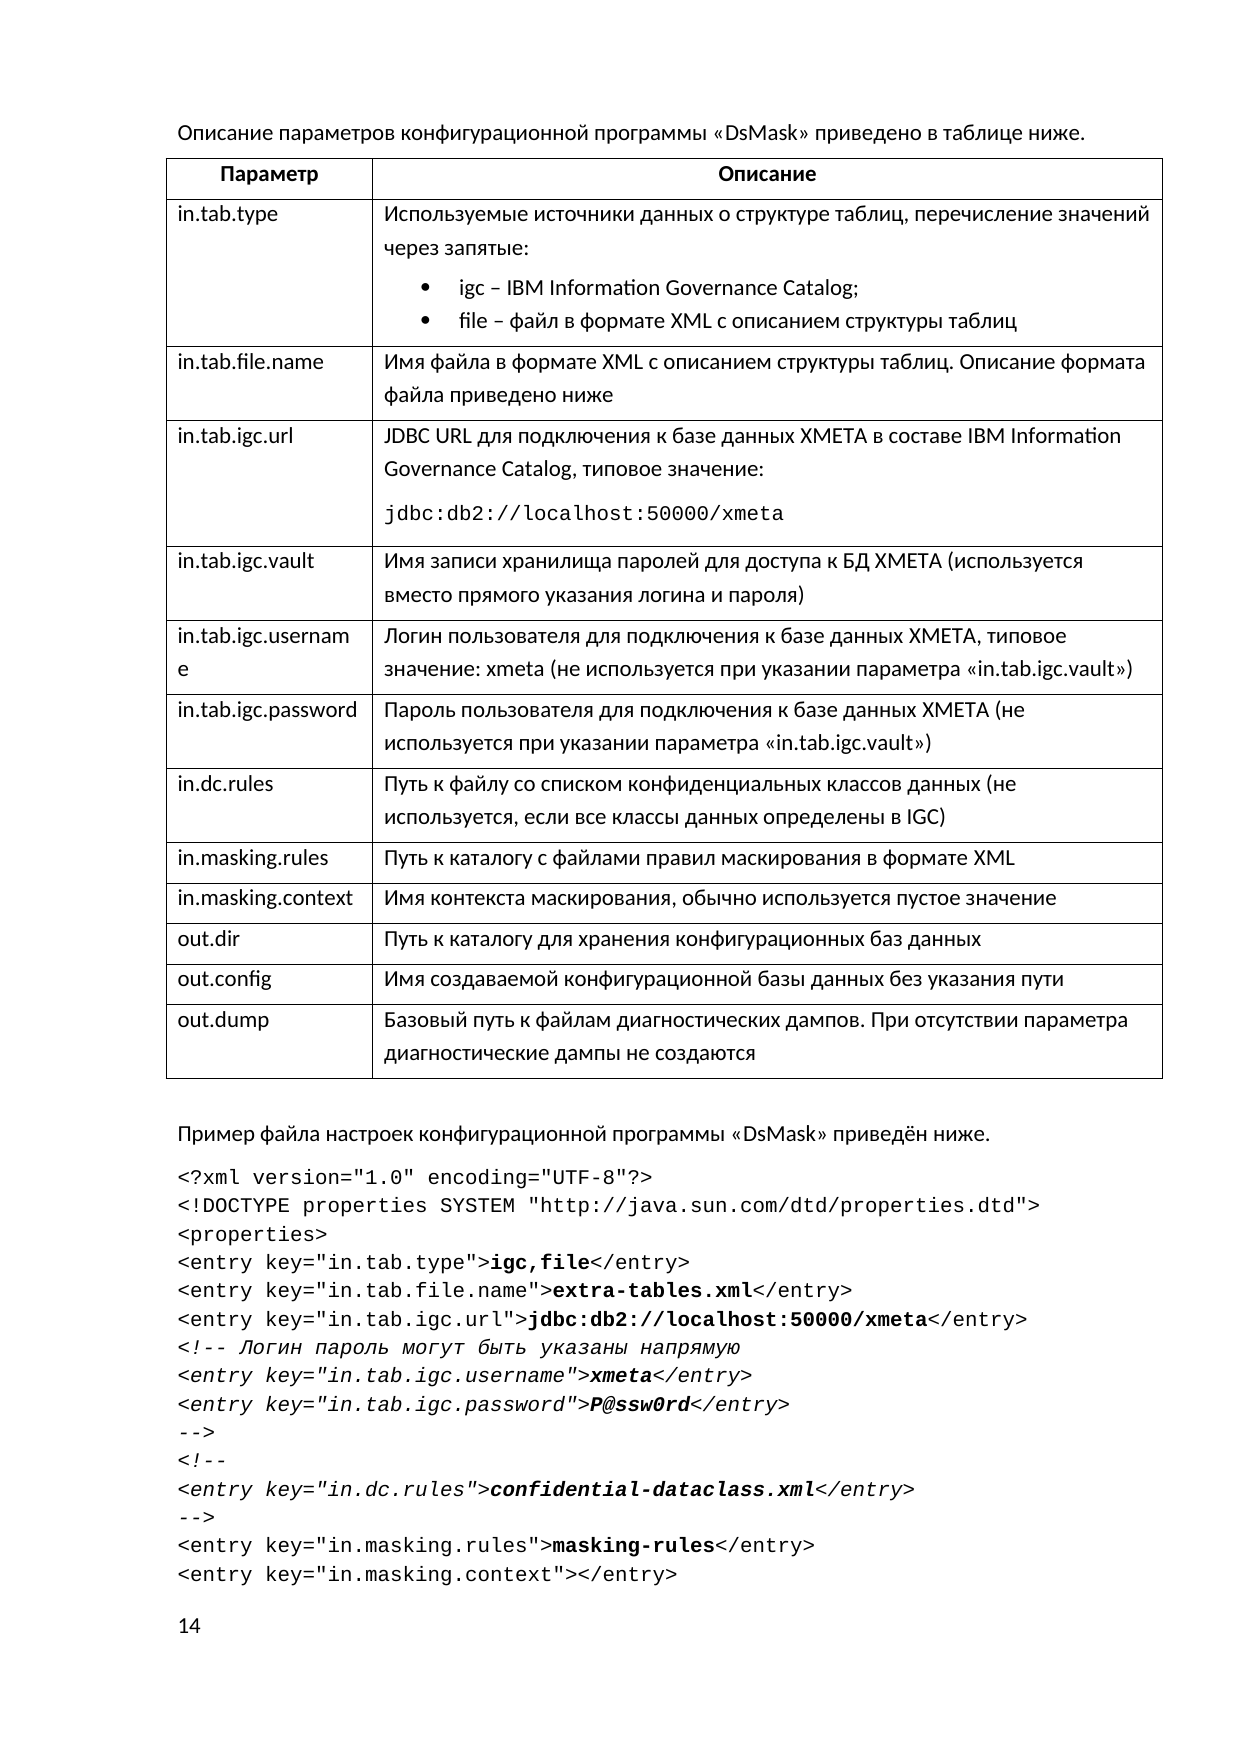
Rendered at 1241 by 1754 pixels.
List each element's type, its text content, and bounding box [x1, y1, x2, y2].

table_cell in.dc.rules [167, 769, 372, 842]
table_cell Пароль пользователя для подключения к базе данных XMETA (не используется при указании параметра «in.tab.igc.vault») [373, 695, 1162, 768]
text <entry key="in.masking.rules">masking-rules</entry> [177, 1535, 1152, 1559]
table_cell Путь к каталогу с файлами правил маскирования в формате XML [373, 843, 1162, 882]
table_cell Имя создаваемой конфигурационной базы данных без указания пути [373, 965, 1162, 1004]
text <!DOCTYPE properties SYSTEM "http://java.sun.com/dtd/properties.dtd"> [177, 1195, 1152, 1219]
table_cell Имя файла в формате XML с описанием структуры таблиц. Описание формата файла приведено ниже [373, 347, 1162, 420]
text <entry key="in.masking.context"></entry> [177, 1564, 1152, 1587]
table_cell Имя записи хранилища паролей для доступа к БД XMETA (используется вместо прямого указания логина и пароля) [373, 547, 1162, 620]
table_cell Логин пользователя для подключения к базе данных XMETA, типовое значение: xmeta (не используется при указании параметра «in.tab.igc.vault») [373, 621, 1162, 694]
table_cell Путь к каталогу для хранения конфигурационных баз данных [373, 924, 1162, 963]
text Пример файла настроек конфигурационной программы «DsMask» приведён ниже. [177, 1119, 1152, 1147]
table_cell out.config [167, 965, 372, 1004]
text --> [177, 1507, 1152, 1531]
table_cell Путь к файлу со списком конфиденциальных классов данных (не используется, если все классы данных определены в IGC) [373, 769, 1162, 842]
table_header Описание [373, 159, 1162, 198]
text <entry key="in.tab.igc.password">P@ssw0rd</entry> [177, 1394, 1152, 1417]
text <!-- Логин пароль могут быть указаны напрямую [177, 1337, 1152, 1361]
table_header Параметр [167, 159, 372, 198]
table_cell in.tab.igc.username [167, 621, 372, 694]
text <entry key="in.tab.file.name">extra-tables.xml</entry> [177, 1280, 1152, 1304]
table_cell in.masking.rules [167, 843, 372, 882]
text <entry key="in.tab.igc.url">jdbc:db2://localhost:50000/xmeta</entry> [177, 1309, 1152, 1332]
text Описание параметров конфигурационной программы «DsMask» приведено в таблице ниже. [177, 118, 1152, 146]
text <!-- [177, 1450, 1152, 1474]
table_cell Базовый путь к файлам диагностических дампов. При отсутствии параметра диагностические дампы не создаются [373, 1005, 1162, 1078]
text <entry key="in.tab.igc.username">xmeta</entry> [177, 1365, 1152, 1389]
table_cell in.tab.igc.url [167, 421, 372, 546]
table_cell in.tab.igc.password [167, 695, 372, 768]
table_cell in.tab.file.name [167, 347, 372, 420]
text <entry key="in.dc.rules">confidential-dataclass.xml</entry> [177, 1479, 1152, 1502]
table_cell in.masking.context [167, 884, 372, 923]
table_cell JDBC URL для подключения к базе данных XMETA в составе IBM Information Governance Catalog, типовое значение: jdbc:db2://localhost:50000/xmeta [373, 421, 1162, 546]
table_cell in.tab.igc.vault [167, 547, 372, 620]
text <entry key="in.tab.type">igc,file</entry> [177, 1252, 1152, 1276]
text --> [177, 1422, 1152, 1446]
table_cell out.dir [167, 924, 372, 963]
table_cell in.tab.type [167, 200, 372, 346]
table_cell out.dump [167, 1005, 372, 1078]
table_cell Имя контекста маскирования, обычно используется пустое значение [373, 884, 1162, 923]
table_cell Используемые источники данных о структуре таблиц, перечисление значений через запятые: igc – IBM Information Governance Catalog; file – файл в формате XML с описанием структуры таблиц [373, 200, 1162, 346]
text <?xml version="1.0" encoding="UTF-8"?> [177, 1167, 1152, 1191]
text <properties> [177, 1224, 1152, 1247]
